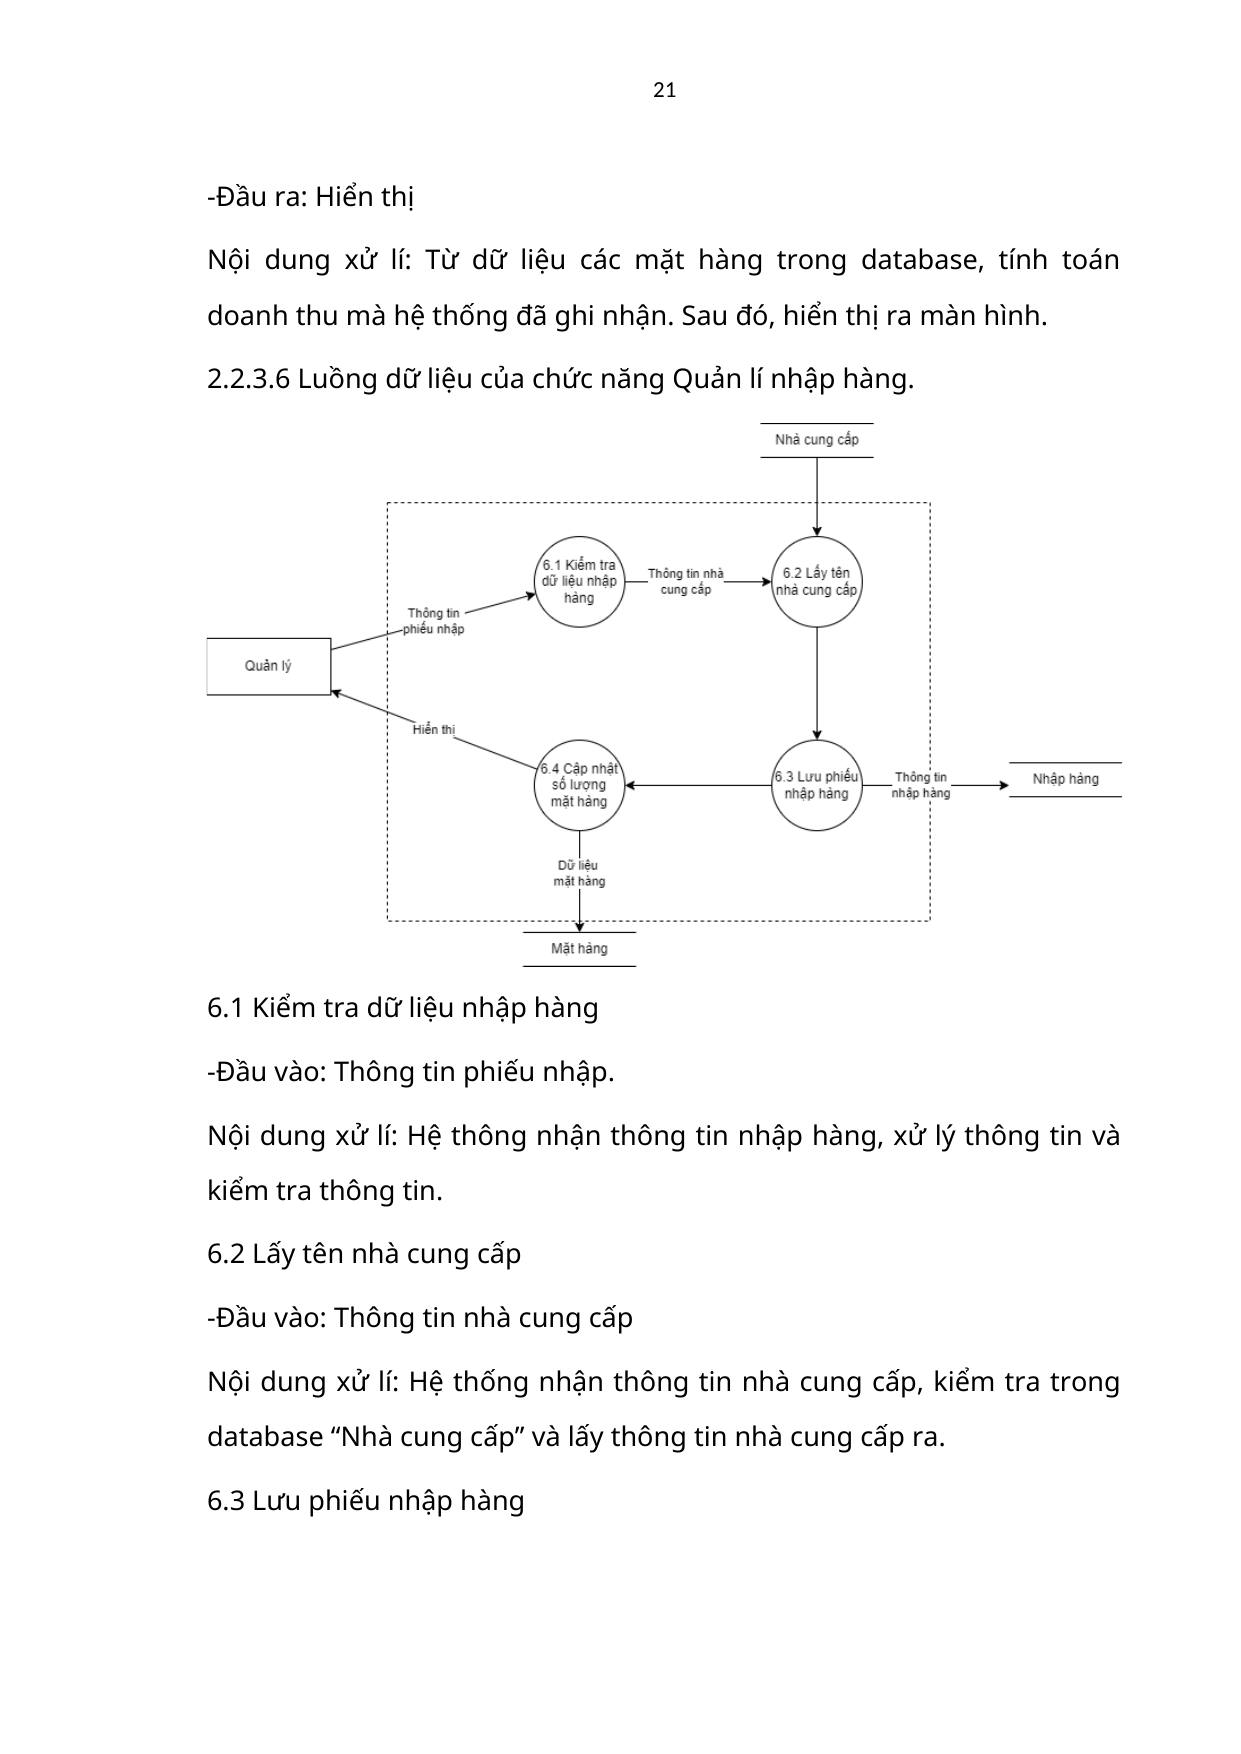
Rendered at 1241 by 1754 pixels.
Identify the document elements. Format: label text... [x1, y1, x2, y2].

text Nội dung xử lí: Hệ thống nhận thông tin nhà cung cấp, kiểm tra trong database “Nhà cung cấp” và lấy thông tin nhà cung cấp ra. [207, 1362, 1122, 1454]
text Nội dung xử lí: Hệ thông nhận thông tin nhập hàng, xử lý thông tin và kiểm tra thông tin. [207, 1116, 1122, 1208]
text -Đầu vào: Thông tin phiếu nhập. [207, 1052, 1122, 1089]
text 6.2 Lấy tên nhà cung cấp [207, 1235, 1122, 1272]
text -Đầu vào: Thông tin nhà cung cấp [207, 1298, 1122, 1335]
text 6.1 Kiểm tra dữ liệu nhập hàng [207, 989, 1122, 1026]
text Nội dung xử lí: Từ dữ liệu các mặt hàng trong database, tính toán doanh thu mà hệ thống đã ghi nhận. Sau đó, hiển thị ra màn hình. [207, 241, 1122, 333]
text 6.3 Lưu phiếu nhập hàng [207, 1481, 1122, 1518]
text 2.2.3.6 Luồng dữ liệu của chức năng Quản lí nhập hàng. [207, 360, 1122, 397]
picture [206, 423, 1123, 967]
text -Đầu ra: Hiển thị [207, 177, 1122, 214]
